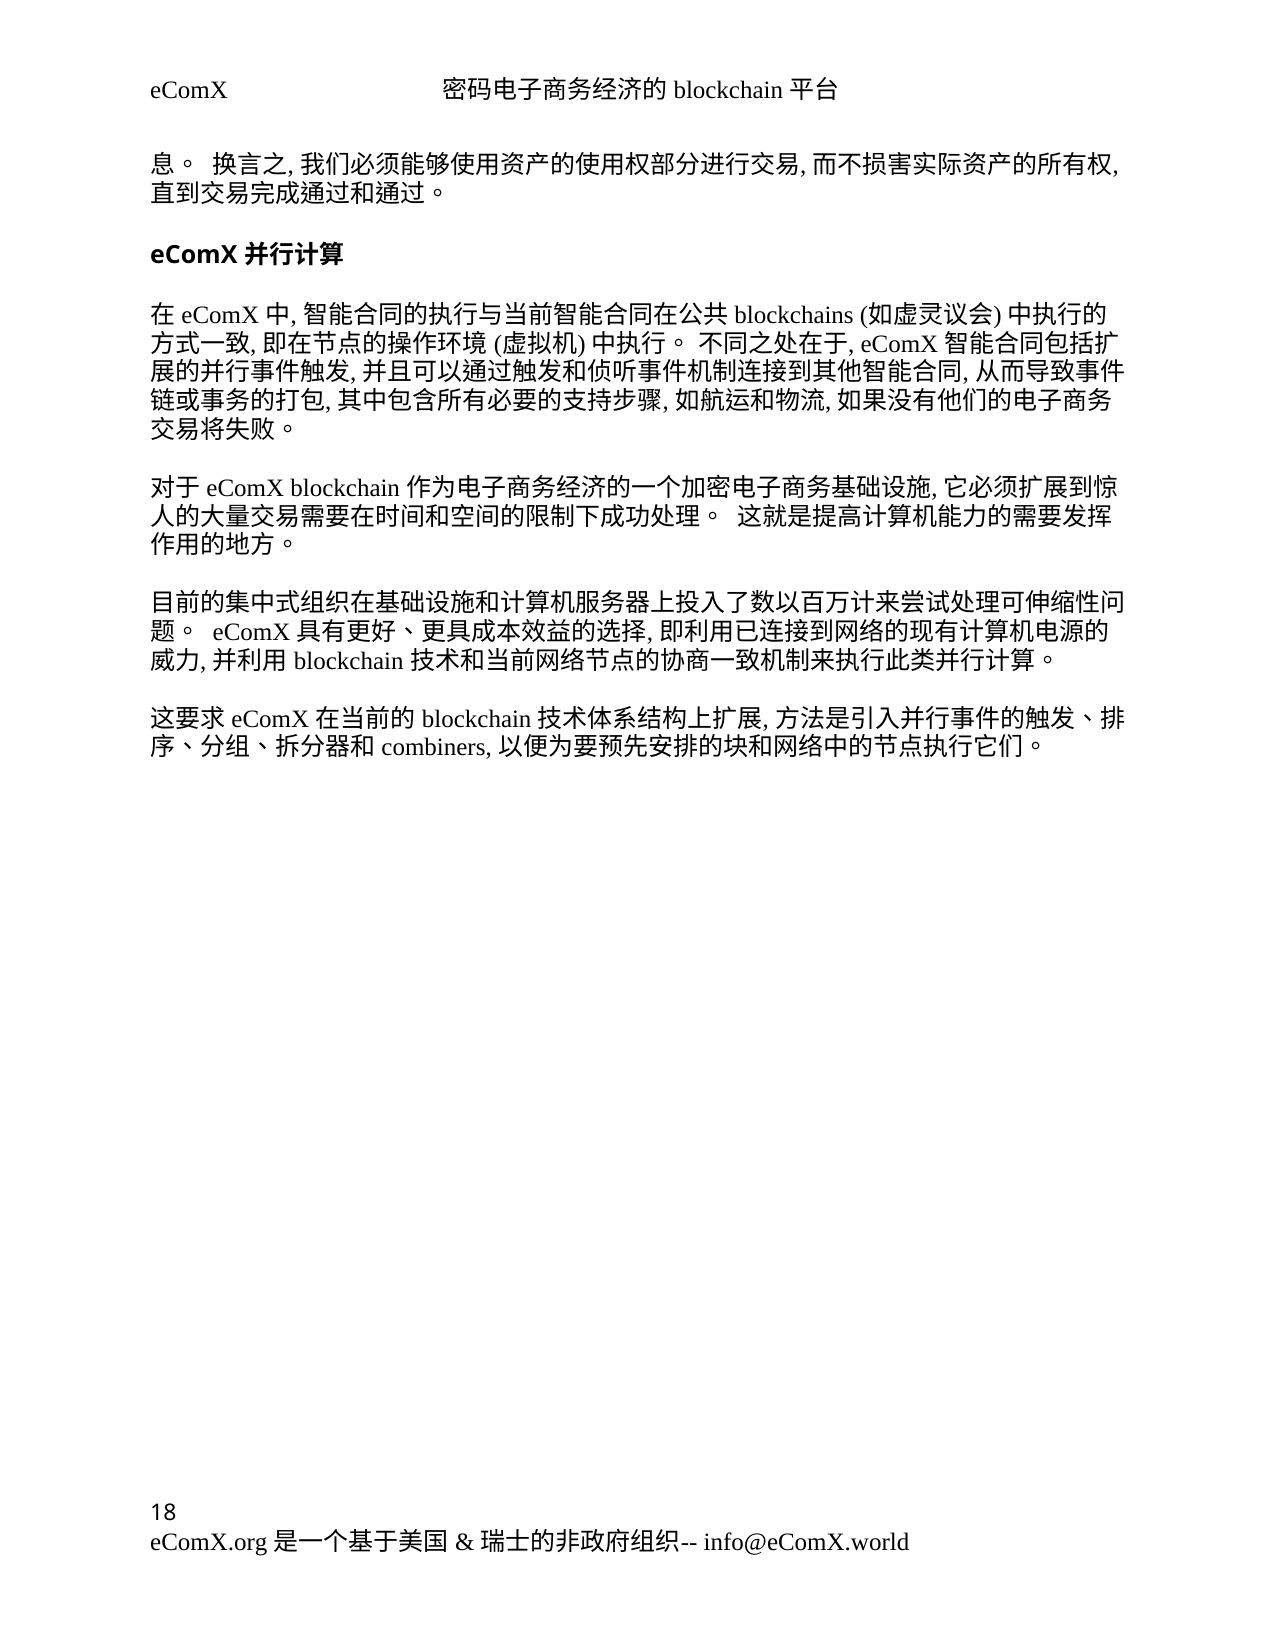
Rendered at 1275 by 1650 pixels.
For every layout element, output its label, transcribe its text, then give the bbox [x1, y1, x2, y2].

text 对于 eComX blockchain 作为电子商务经济的一个加密电子商务基础设施, 它必须扩展到惊人的大量交易需要在时间和空间的限制下成功处理。 这就是提高计算机能力的需要发挥作用的地方。 [150, 473, 1125, 559]
text 这要求 eComX 在当前的 blockchain 技术体系结构上扩展, 方法是引入并行事件的触发、排序、分组、拆分器和 combiners, 以便为要预先安排的块和网络中的节点执行它们。 [150, 704, 1125, 761]
text 在 eComX 中, 智能合同的执行与当前智能合同在公共 blockchains (如虚灵议会) 中执行的方式一致, 即在节点的操作环境 (虚拟机) 中执行。 不同之处在于, eComX 智能合同包括扩展的并行事件触发, 并且可以通过触发和侦听事件机制连接到其他智能合同, 从而导致事件链或事务的打包, 其中包含所有必要的支持步骤, 如航运和物流, 如果没有他们的电子商务交易将失败。 [150, 300, 1125, 444]
text 目前的集中式组织在基础设施和计算机服务器上投入了数以百万计来尝试处理可伸缩性问题。 eComX 具有更好、更具成本效益的选择, 即利用已连接到网络的现有计算机电源的威力, 并利用 blockchain 技术和当前网络节点的协商一致机制来执行此类并行计算。 [150, 588, 1125, 674]
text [150, 150, 1125, 207]
subtitle eComX 并行计算 [150, 237, 1125, 271]
